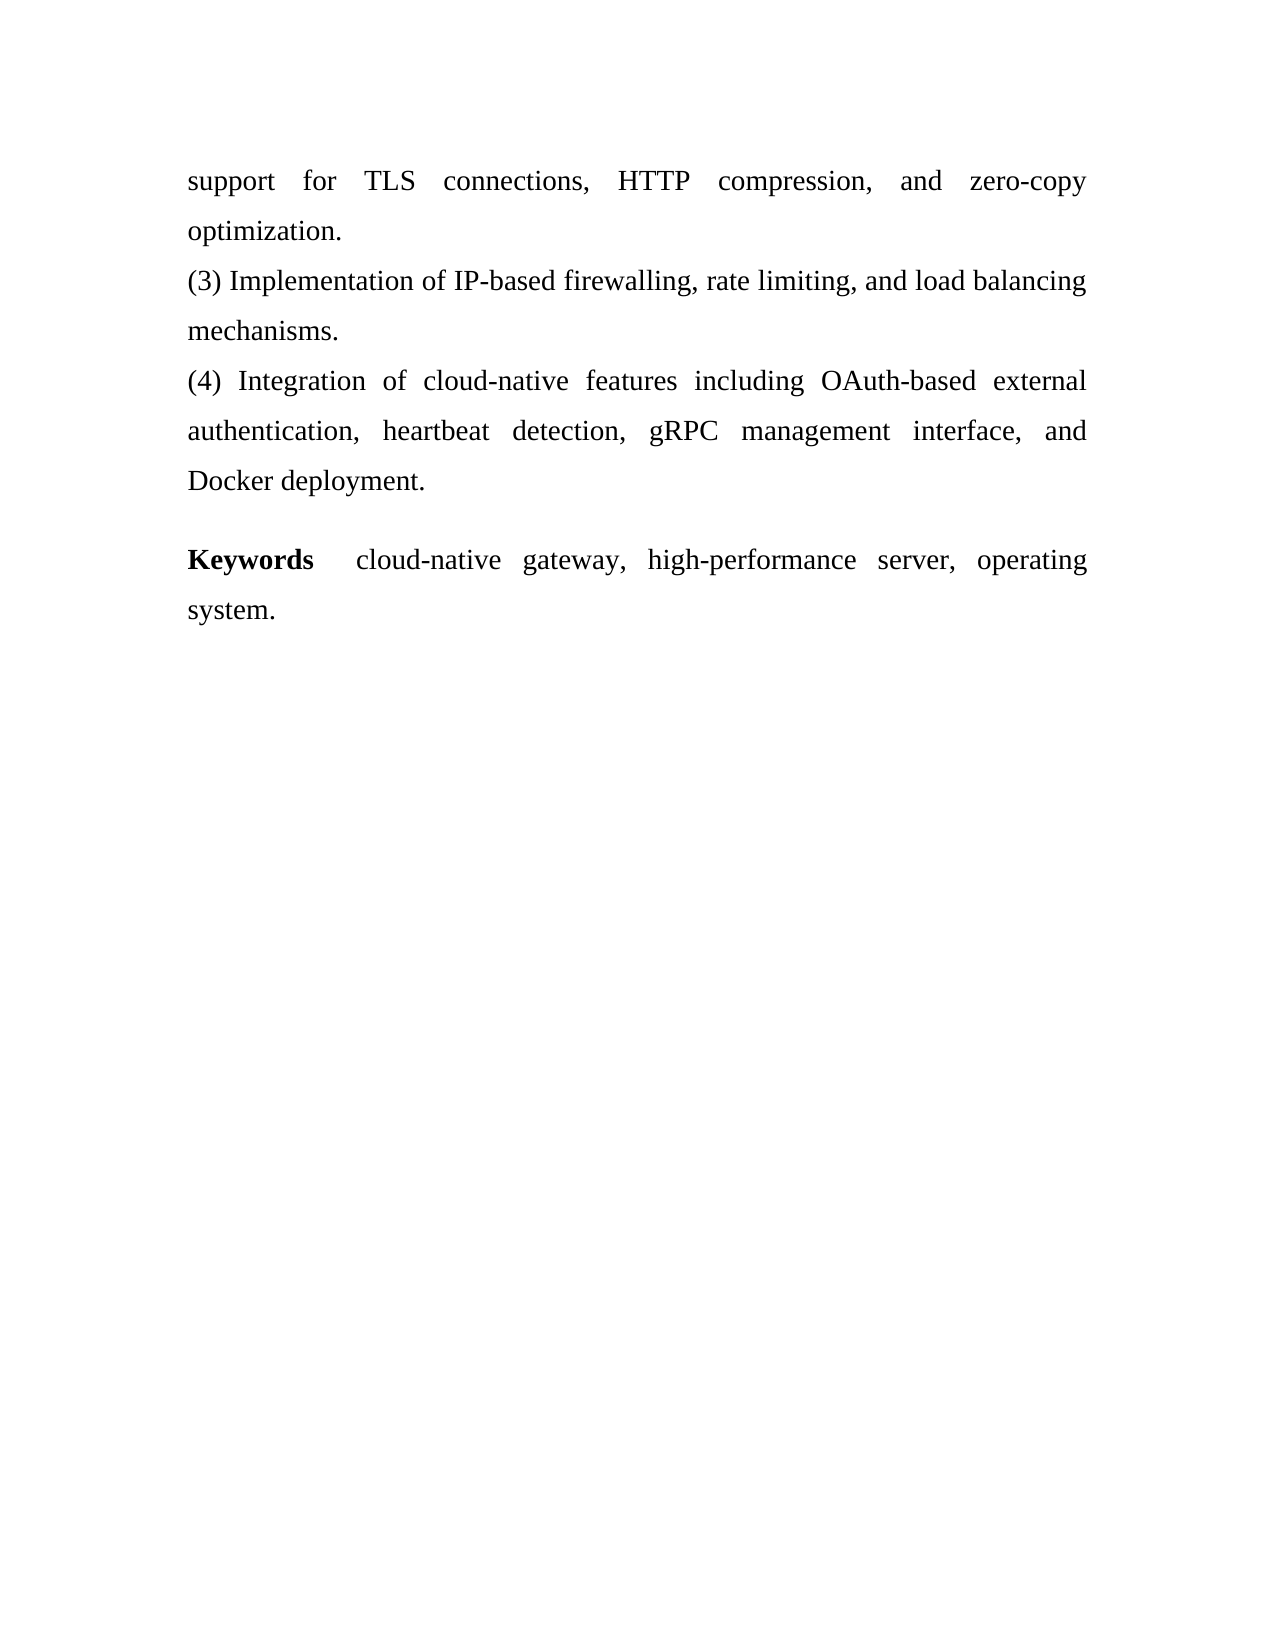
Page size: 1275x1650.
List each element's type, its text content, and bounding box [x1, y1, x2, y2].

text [187, 150, 1087, 500]
text Keywords cloud-native gateway, high-performance server, operating system. [187, 529, 1087, 629]
